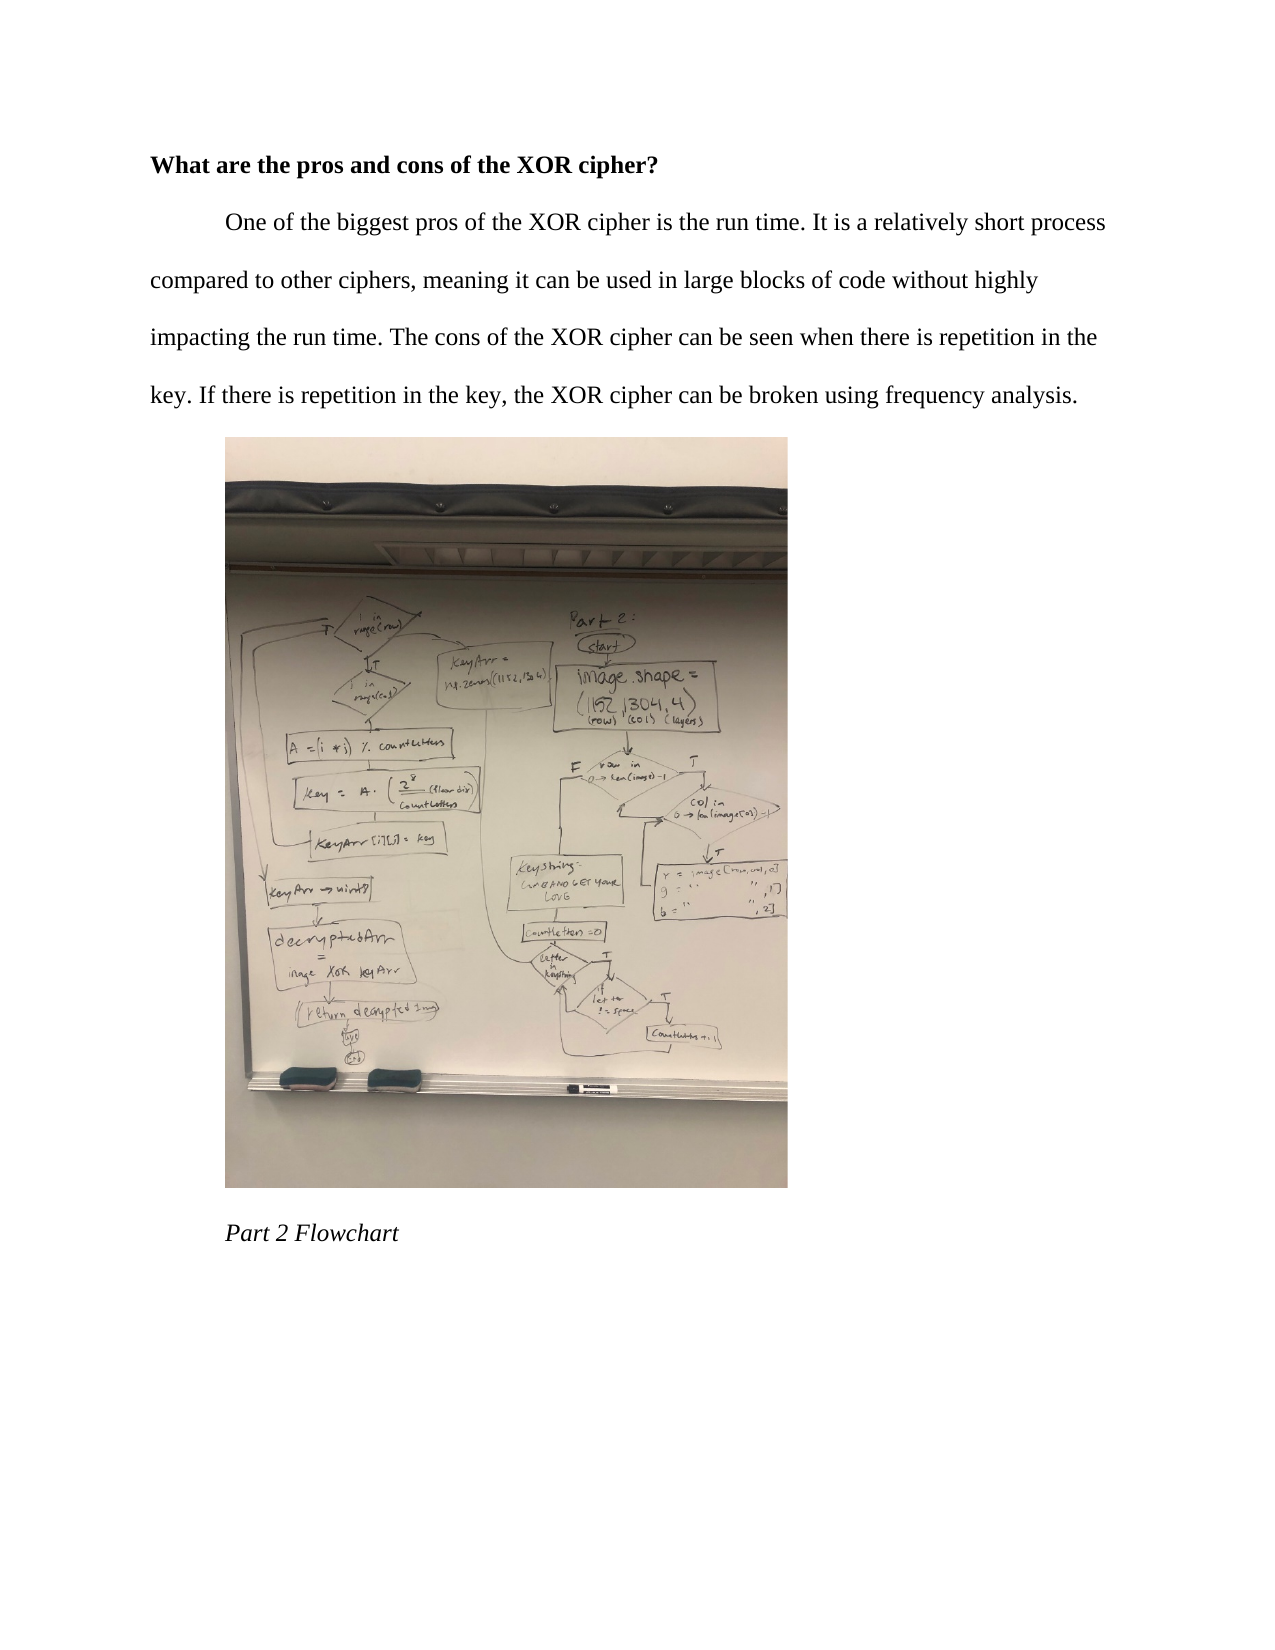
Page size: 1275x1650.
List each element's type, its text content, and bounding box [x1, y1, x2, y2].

picture [225, 437, 788, 1188]
text What are the pros and cons of the XOR cipher? [150, 150, 1125, 179]
text One of the biggest pros of the XOR cipher is the run time. It is a relatively short process compared to other ciphers, meaning it can be used in large blocks of code without highly impacting the run time. The cons of the XOR cipher can be seen when there is repetition in the key. If there is repetition in the key, the XOR cipher can be broken using frequency analysis. [150, 207, 1125, 409]
text Part 2 Flowchart [150, 1218, 1125, 1247]
